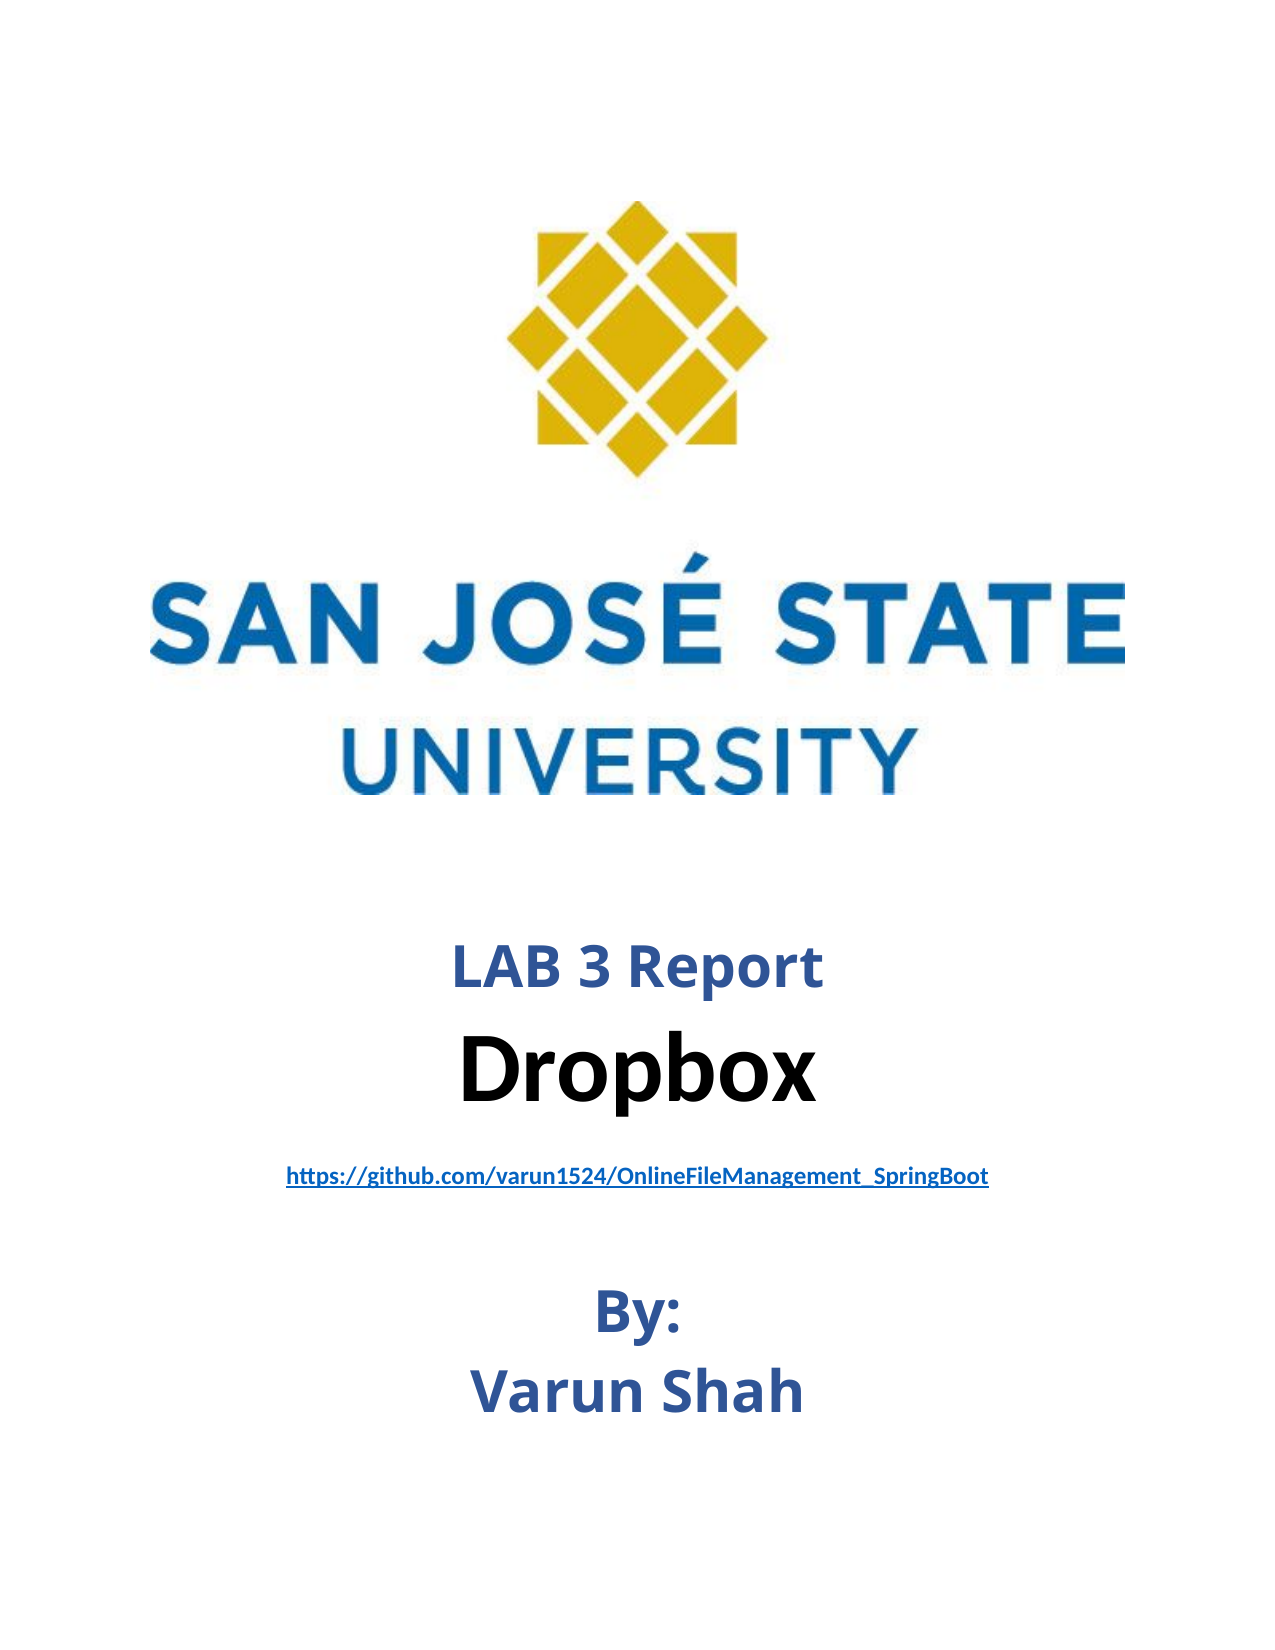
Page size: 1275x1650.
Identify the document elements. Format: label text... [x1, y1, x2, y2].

text LAB 3 Report [150, 925, 1125, 1004]
text https://github.com/varun1524/OnlineFileManagement_SpringBoot [150, 1160, 1125, 1191]
picture [150, 201, 1125, 795]
text Dropbox [150, 1004, 1125, 1126]
text Varun Shah [150, 1350, 1125, 1429]
text By: [150, 1270, 1125, 1350]
